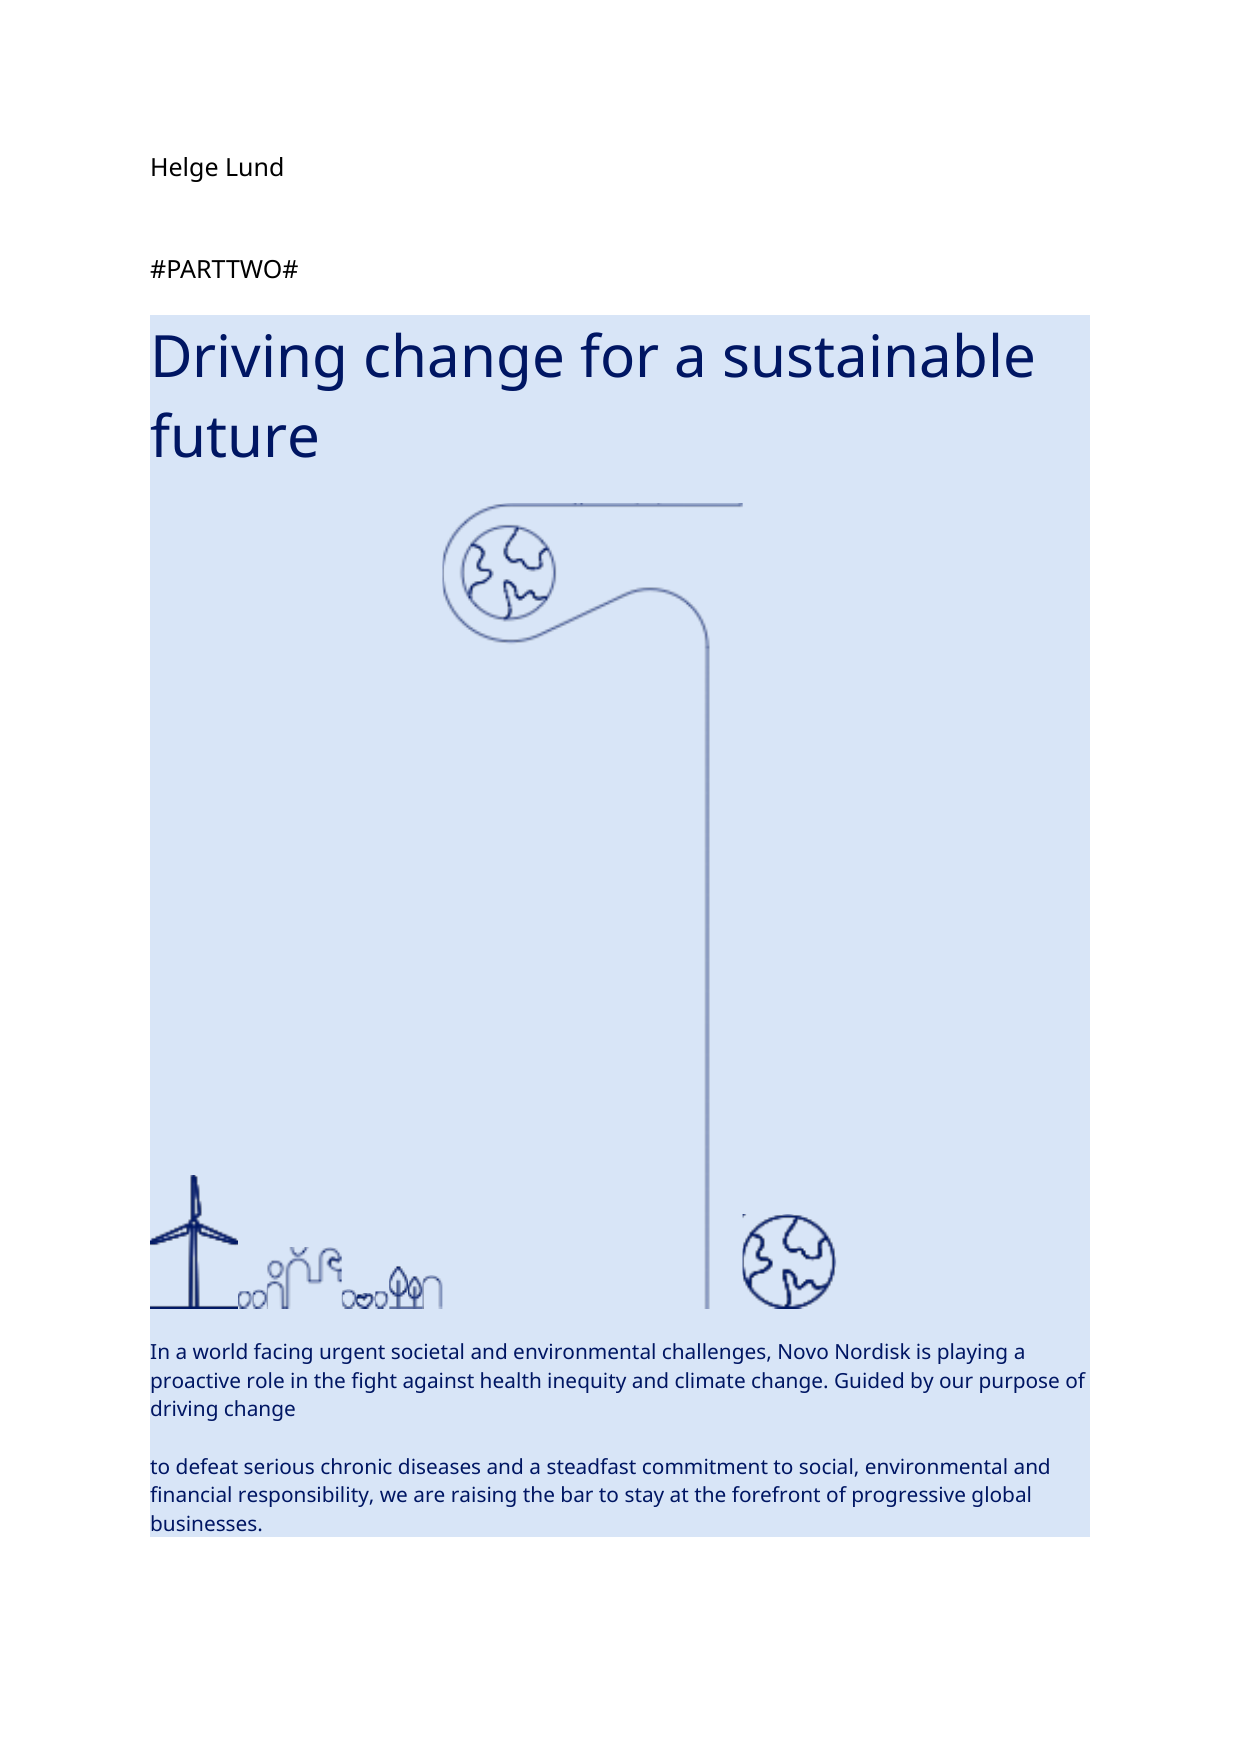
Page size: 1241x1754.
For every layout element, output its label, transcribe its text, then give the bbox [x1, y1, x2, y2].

text Driving change for a sustainable future [150, 315, 1090, 474]
text #PARTTWO# [150, 252, 1090, 286]
text to defeat serious chronic diseases and a steadfast commitment to social, environmental and financial responsibility, we are raising the bar to stay at the forefront of progressive global businesses. [150, 1452, 1090, 1537]
text In a world facing urgent societal and environmental challenges, Novo Nordisk is playing a proactive role in the fight against health inequity and climate change. Guided by our purpose of driving change [150, 1337, 1090, 1423]
picture [150, 503, 837, 1309]
text Helge Lund [150, 150, 1090, 184]
